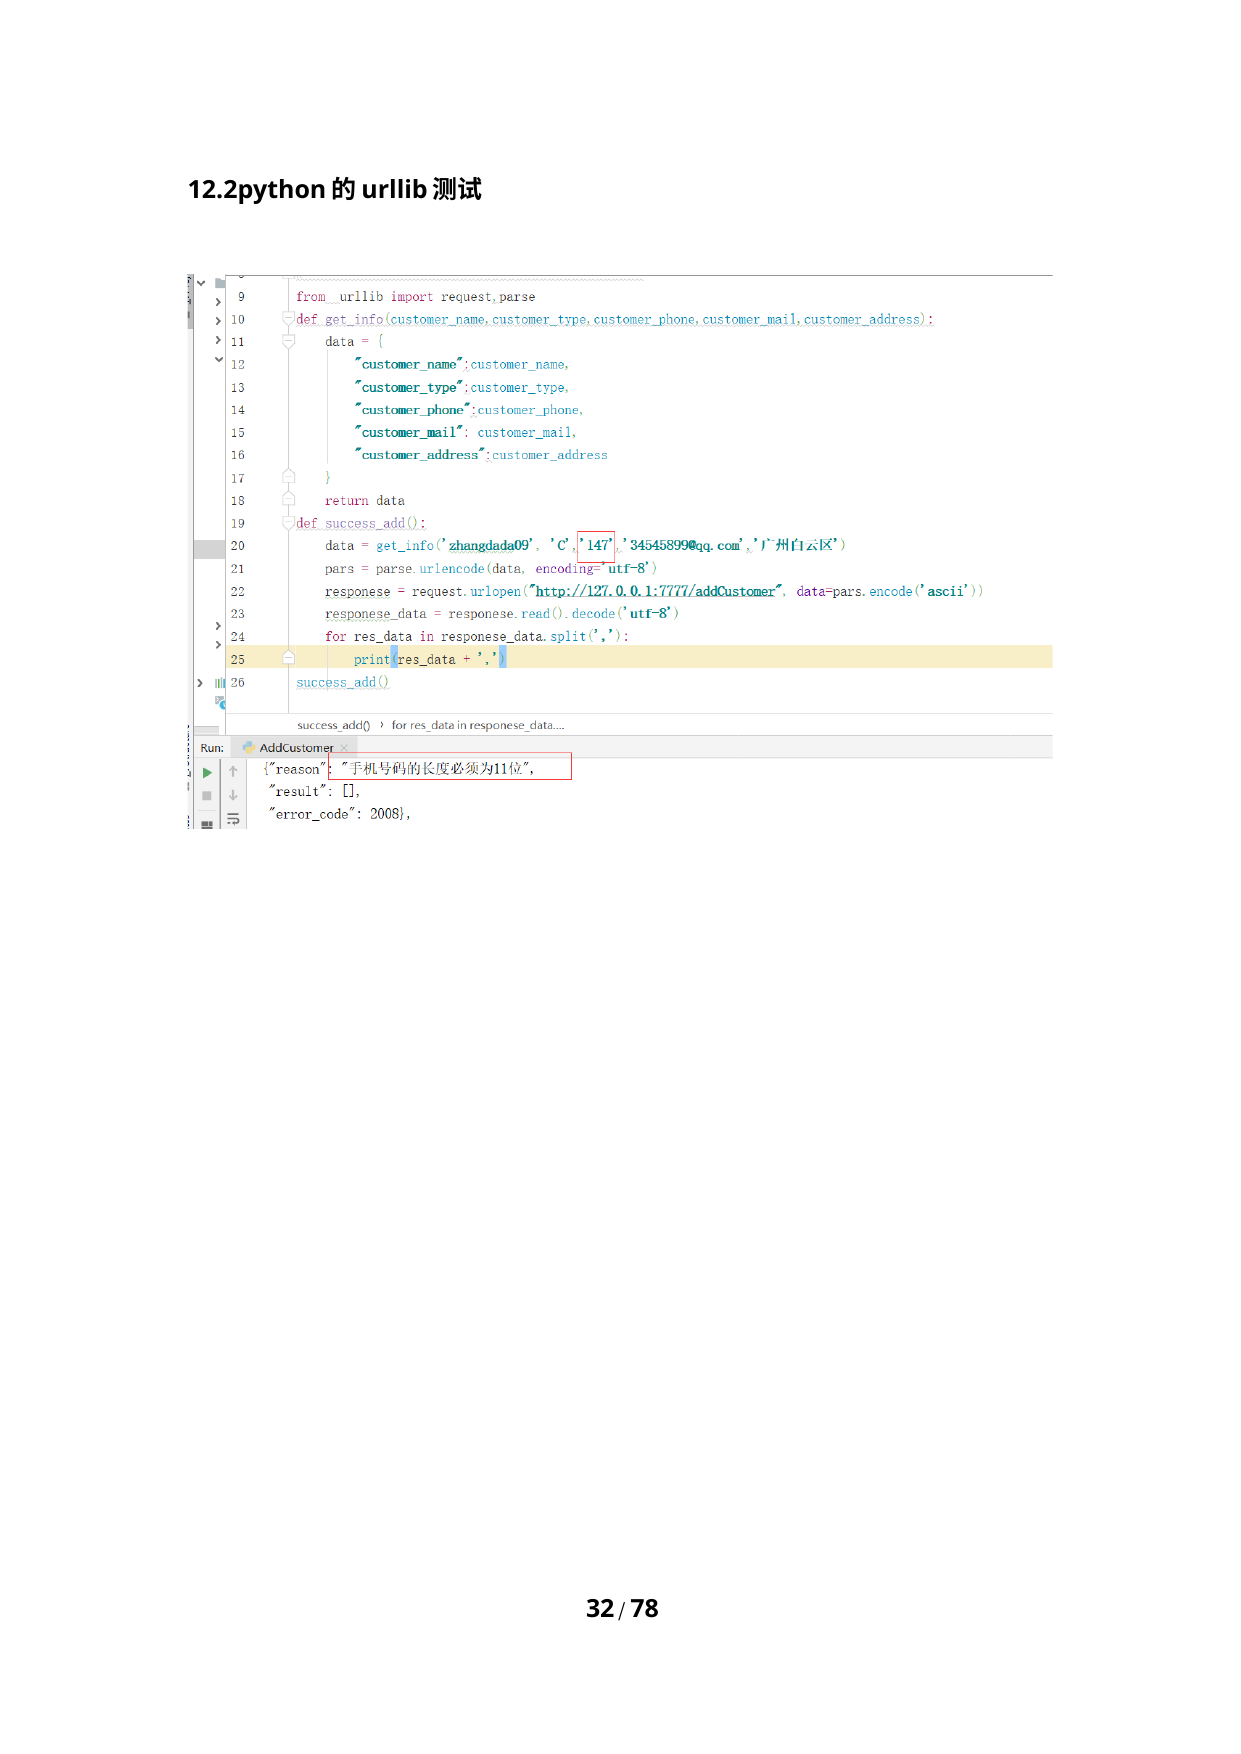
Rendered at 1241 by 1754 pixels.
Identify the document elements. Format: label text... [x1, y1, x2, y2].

subtitle 12.2python的urllib测试 [187, 156, 1053, 221]
picture [187, 274, 1053, 829]
